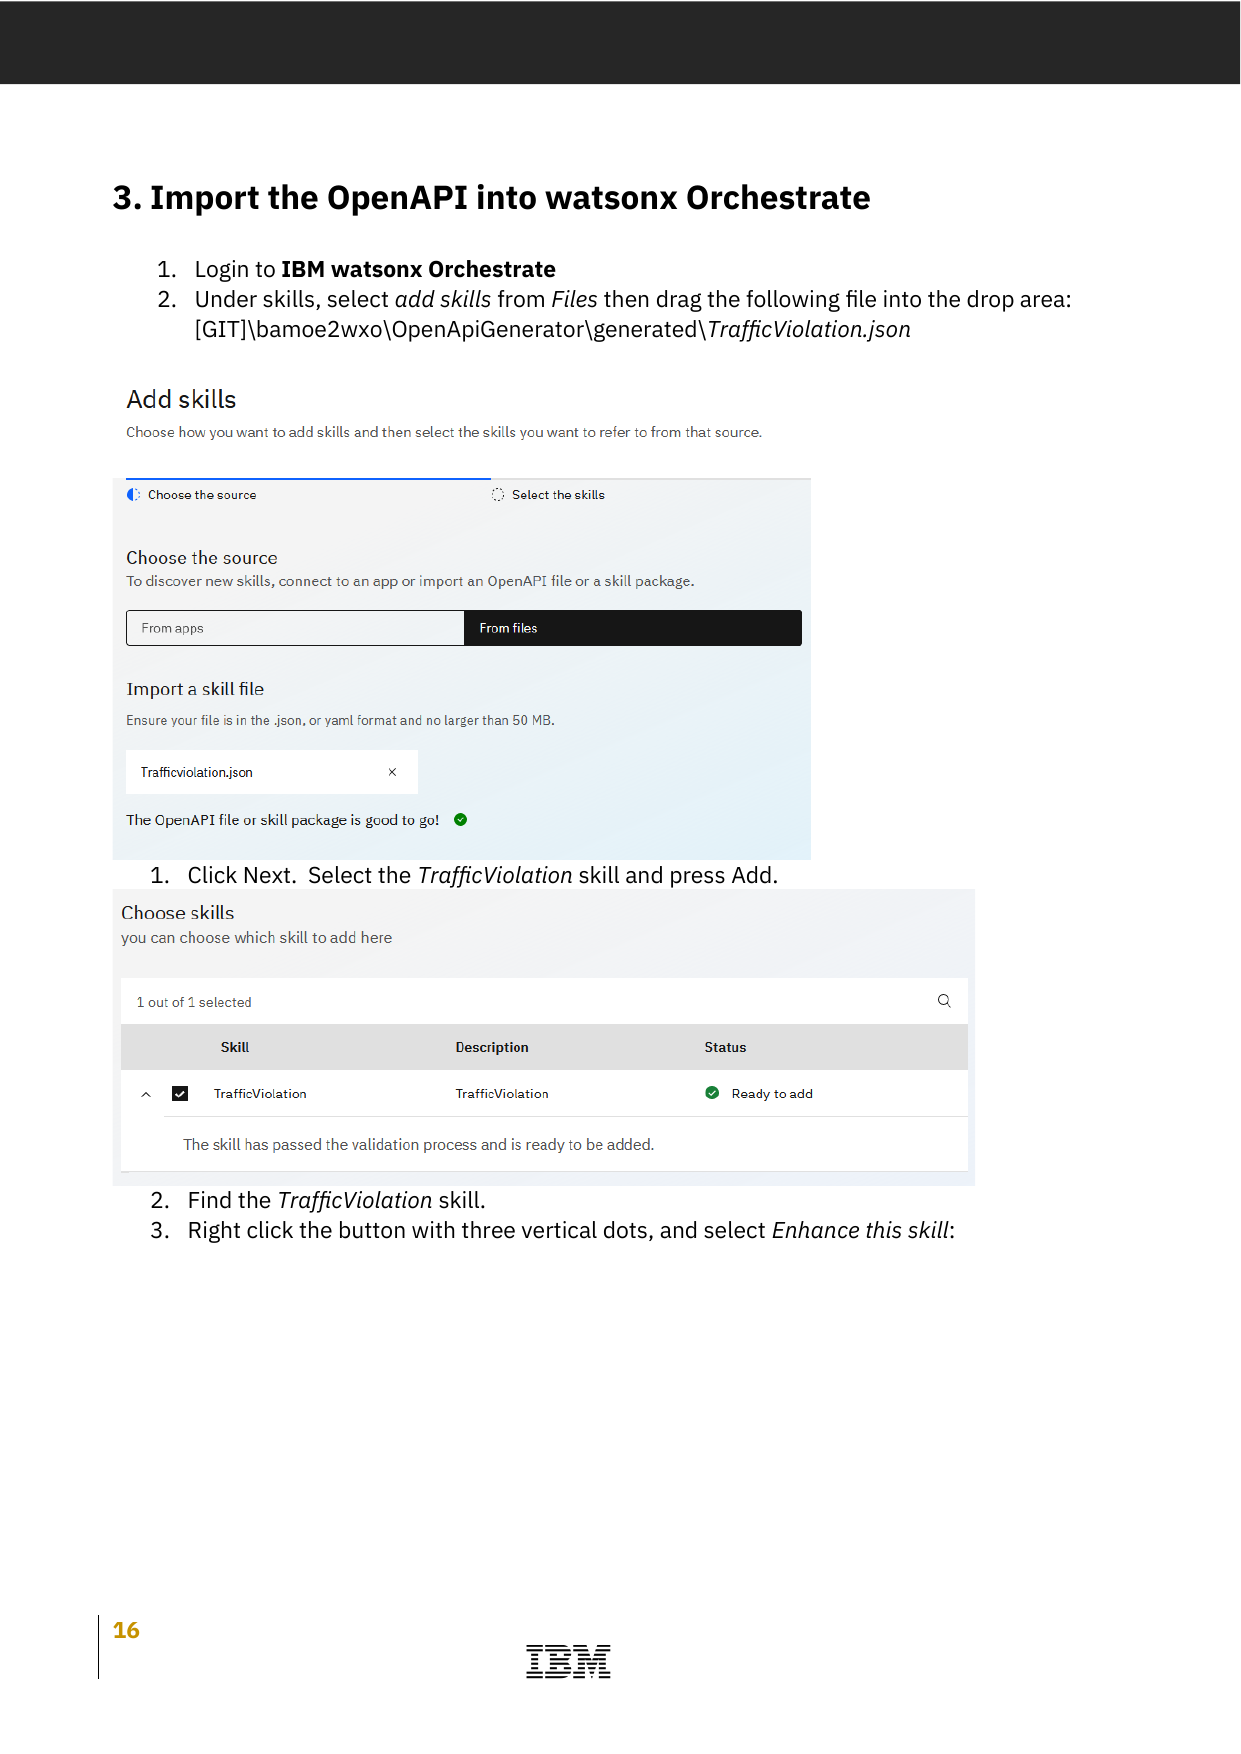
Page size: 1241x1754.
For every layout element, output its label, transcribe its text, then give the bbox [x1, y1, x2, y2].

list Click Next. Select the TrafficViolation skill and press Add. [150, 860, 1128, 890]
list Find the TrafficViolation skill. [150, 1185, 1128, 1215]
list Right click the button with three vertical dots, and select Enhance this skill: [150, 1215, 1128, 1245]
subtitle Import the OpenAPI into watsonx Orchestrate [112, 175, 1128, 218]
list [GIT]\bamoe2wxo\OpenApiGenerator\generated\TrafficViolation.json [194, 314, 1128, 344]
list Under skills, select add skills from Files then drag the following file into the drop area: [157, 284, 1128, 314]
picture [112, 889, 976, 1186]
picture [526, 1645, 611, 1679]
list Login to IBM watsonx Orchestrate [157, 254, 1128, 284]
picture [112, 373, 811, 860]
